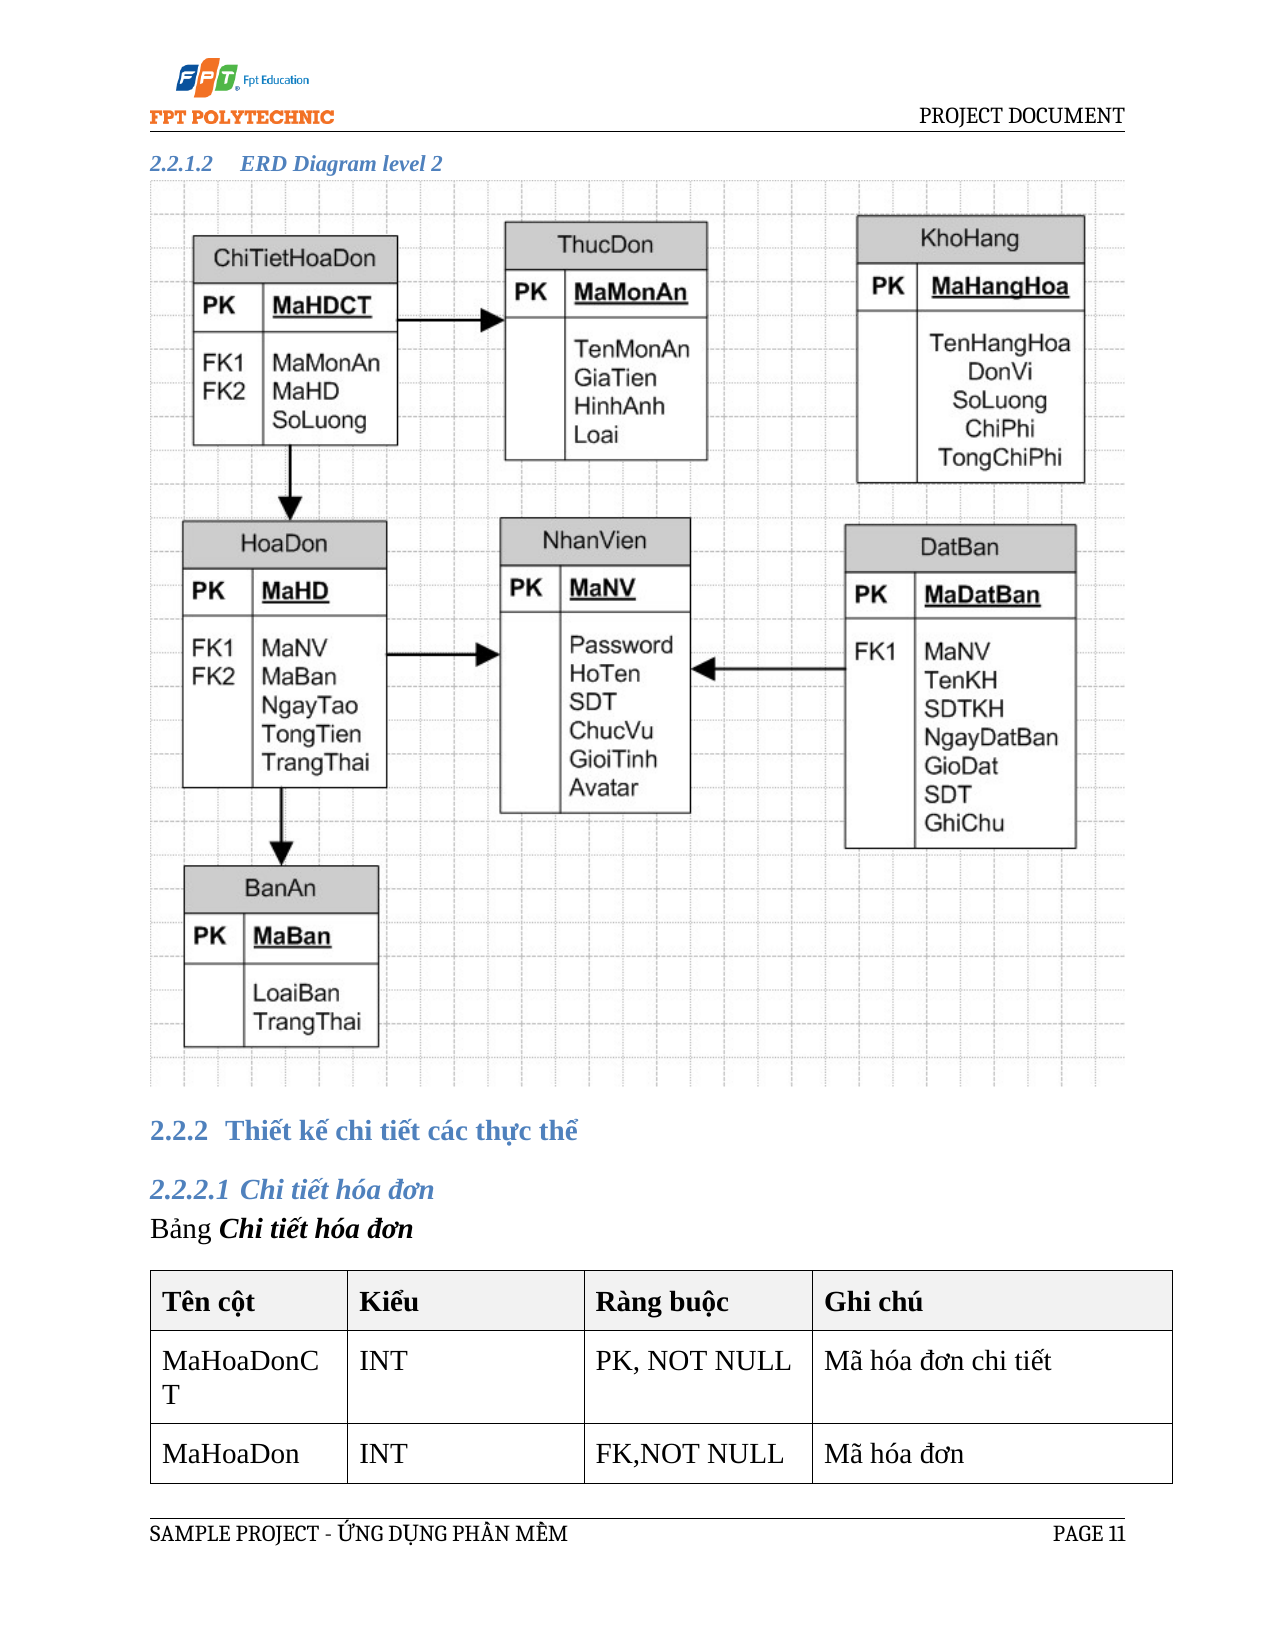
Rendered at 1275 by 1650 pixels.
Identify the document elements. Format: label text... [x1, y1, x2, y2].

subtitle Chi tiết hóa đơn [150, 1172, 1125, 1206]
subtitle Thiết kế chi tiết các thực thể [150, 1113, 1125, 1146]
table_cell Mã hóa đơn chi tiết [813, 1331, 1172, 1423]
picture [150, 58, 336, 124]
table_cell FK,NOT NULL [585, 1424, 812, 1482]
picture [150, 180, 1125, 1088]
table_header Ràng buộc [585, 1271, 812, 1330]
table_header Kiểu [348, 1271, 584, 1330]
table_cell INT [348, 1424, 584, 1482]
table_header Ghi chú [813, 1271, 1172, 1330]
table_cell INT [348, 1331, 584, 1423]
table_cell PK, NOT NULL [585, 1331, 812, 1423]
table_header Tên cột [151, 1271, 347, 1330]
table_cell MaHoaDon [151, 1424, 347, 1482]
subtitle ERD Diagram level 2 [150, 150, 1125, 176]
table_cell MaHoaDonCT [151, 1331, 347, 1423]
text Bảng Chi tiết hóa đơn [150, 1211, 1125, 1244]
table_cell Mã hóa đơn [813, 1424, 1172, 1482]
